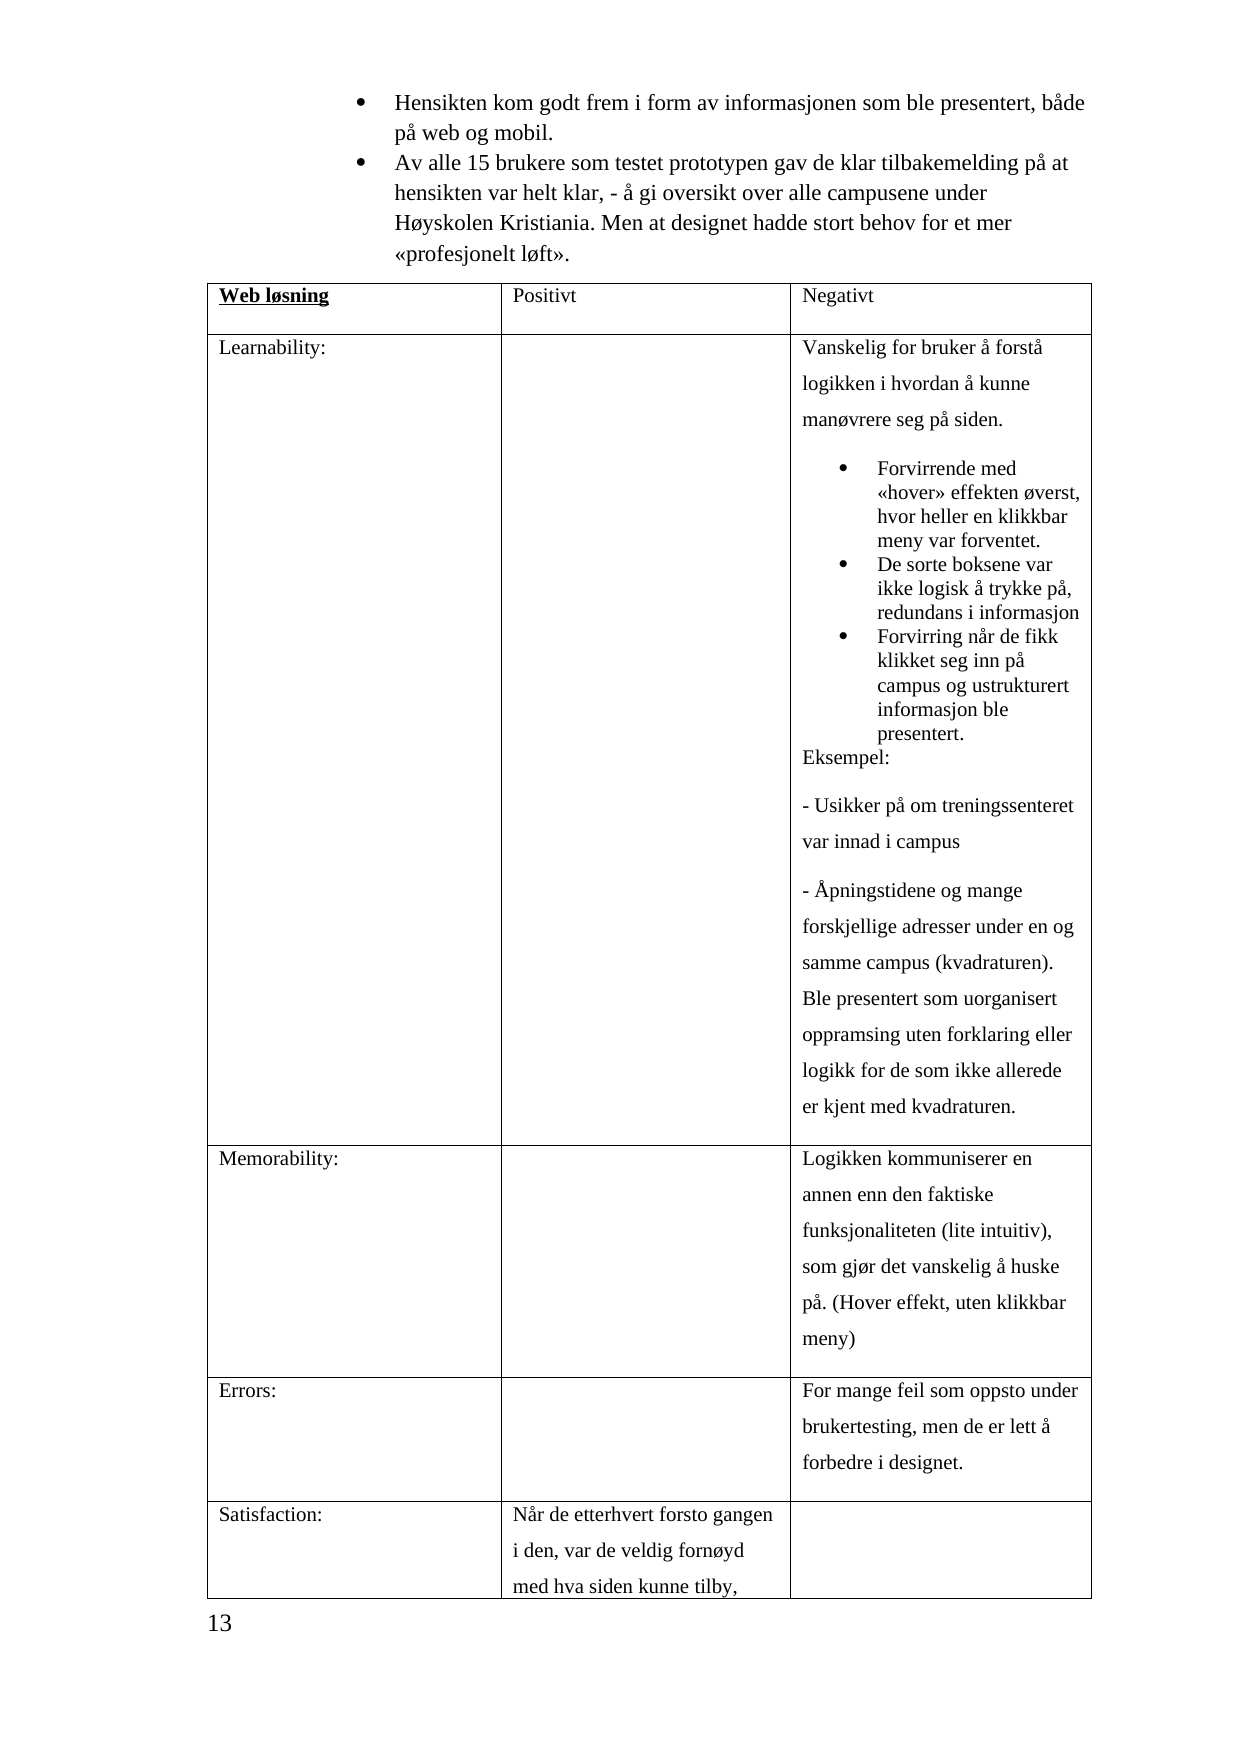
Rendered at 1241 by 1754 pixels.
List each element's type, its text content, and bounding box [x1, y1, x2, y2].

table_cell [502, 335, 790, 1145]
table_cell Satisfaction: [208, 1502, 501, 1598]
table_cell Vanskelig for bruker å forstå logikken i hvordan å kunne manøvrere seg på siden. Forvirrende med «hover» effekten øverst, hvor heller en klikkbar meny var forventet. De sorte boksene var ikke logisk å trykke på, redundans i informasjon Forvirring når de fikk klikket seg inn på campus og ustrukturert informasjon ble presentert. Eksempel: - Usikker på om treningssenteret var innad i campus - Åpningstidene og mange forskjellige adresser under en og samme campus (kvadraturen). Ble presentert som uorganisert oppramsing uten forklaring eller logikk for de som ikke allerede er kjent med kvadraturen. [791, 335, 1091, 1145]
table_cell Errors: [208, 1378, 501, 1501]
list Hensikten kom godt frem i form av informasjonen som ble presentert, både på web og mobil. [357, 89, 1092, 145]
table_cell [791, 1502, 1091, 1598]
table_header Web løsning [208, 284, 501, 334]
table_header Positivt [502, 284, 790, 334]
table_cell [502, 1378, 790, 1501]
table_cell Memorability: [208, 1146, 501, 1377]
table_header Negativt [791, 284, 1091, 334]
table_cell Learnability: [208, 335, 501, 1145]
table_cell For mange feil som oppsto under brukertesting, men de er lett å forbedre i designet. [791, 1378, 1091, 1501]
table_cell [502, 1146, 790, 1377]
table_cell Logikken kommuniserer en annen enn den faktiske funksjonaliteten (lite intuitiv), som gjør det vanskelig å huske på. (Hover effekt, uten klikkbar meny) [791, 1146, 1091, 1377]
list Av alle 15 brukere som testet prototypen gav de klar tilbakemelding på at hensikten var helt klar, - å gi oversikt over alle campusene under Høyskolen Kristiania. Men at designet hadde stort behov for et mer «profesjonelt løft». [357, 149, 1092, 266]
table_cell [502, 1502, 790, 1598]
